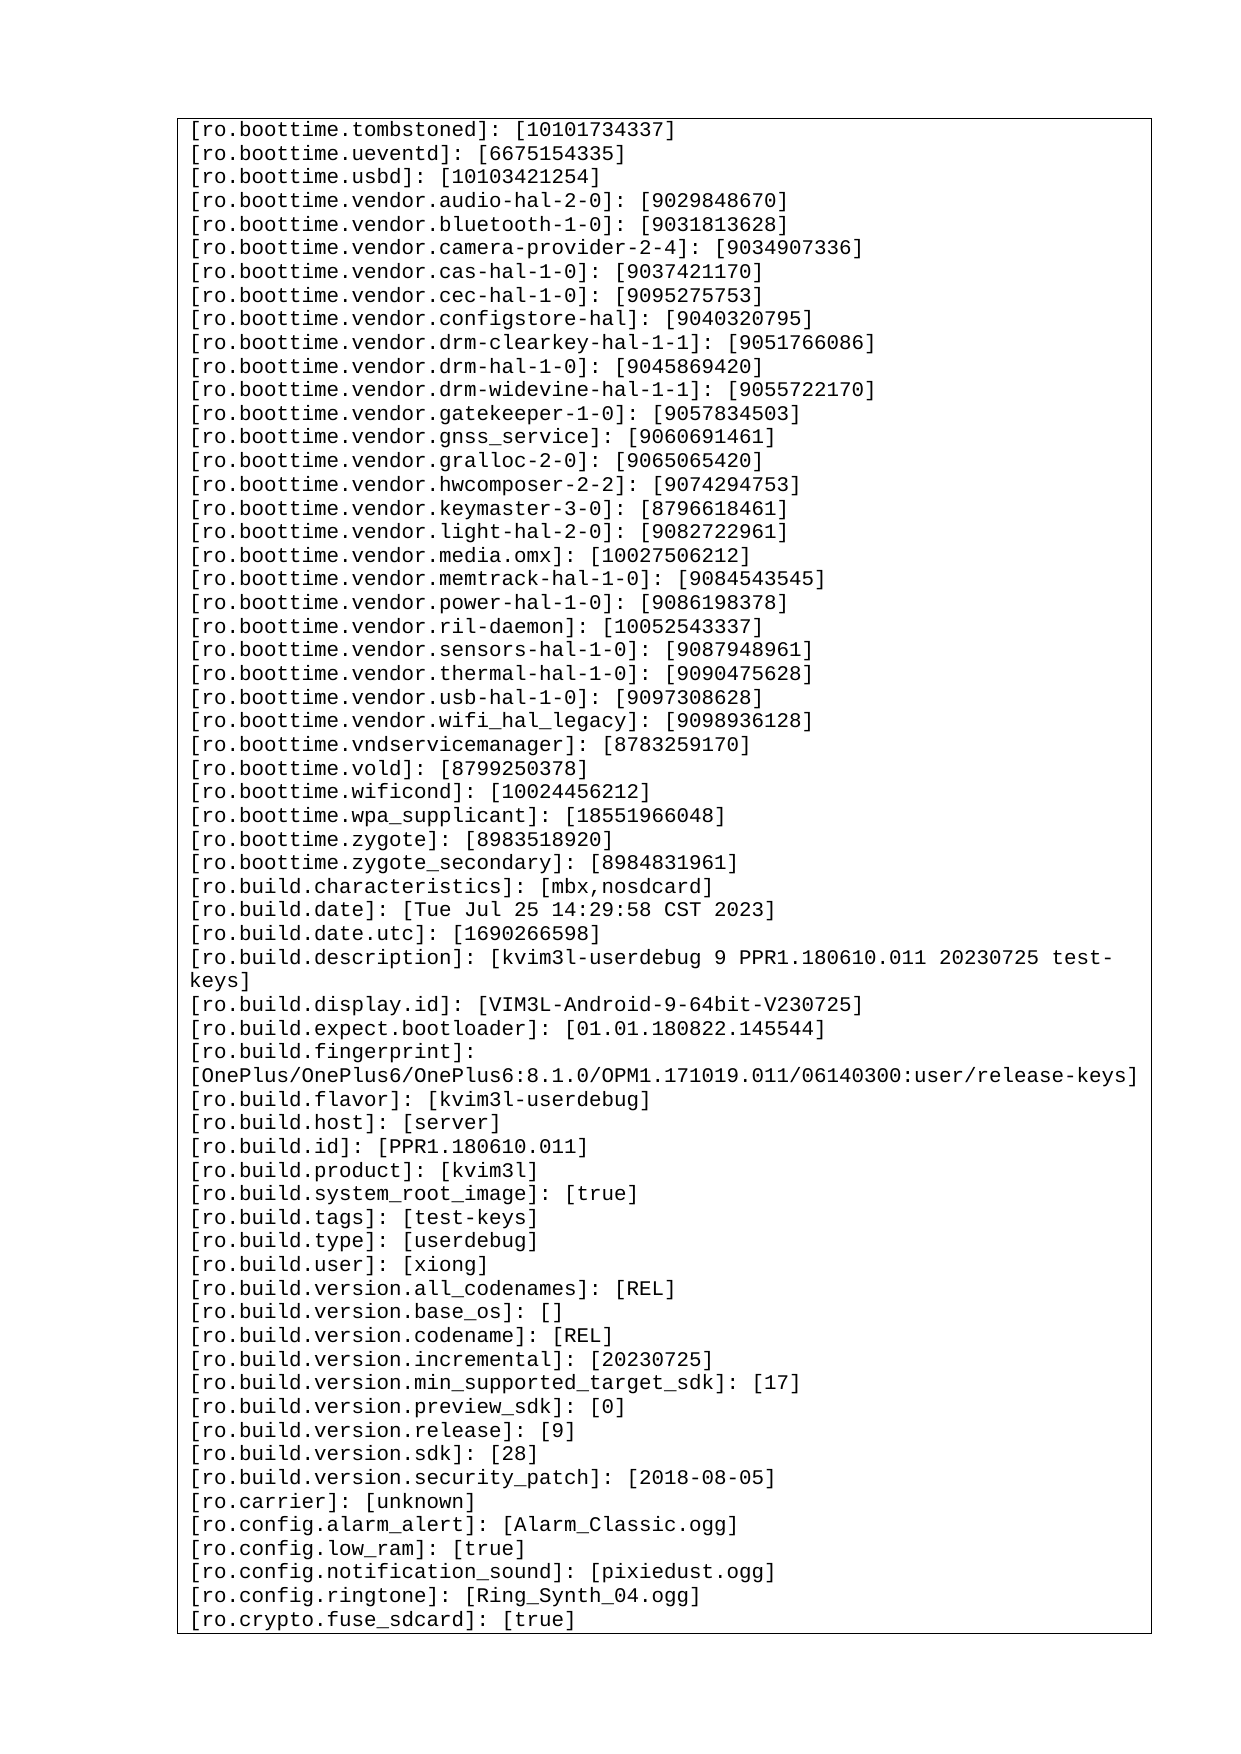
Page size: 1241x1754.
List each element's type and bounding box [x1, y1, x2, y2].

table_header [178, 119, 1151, 1632]
